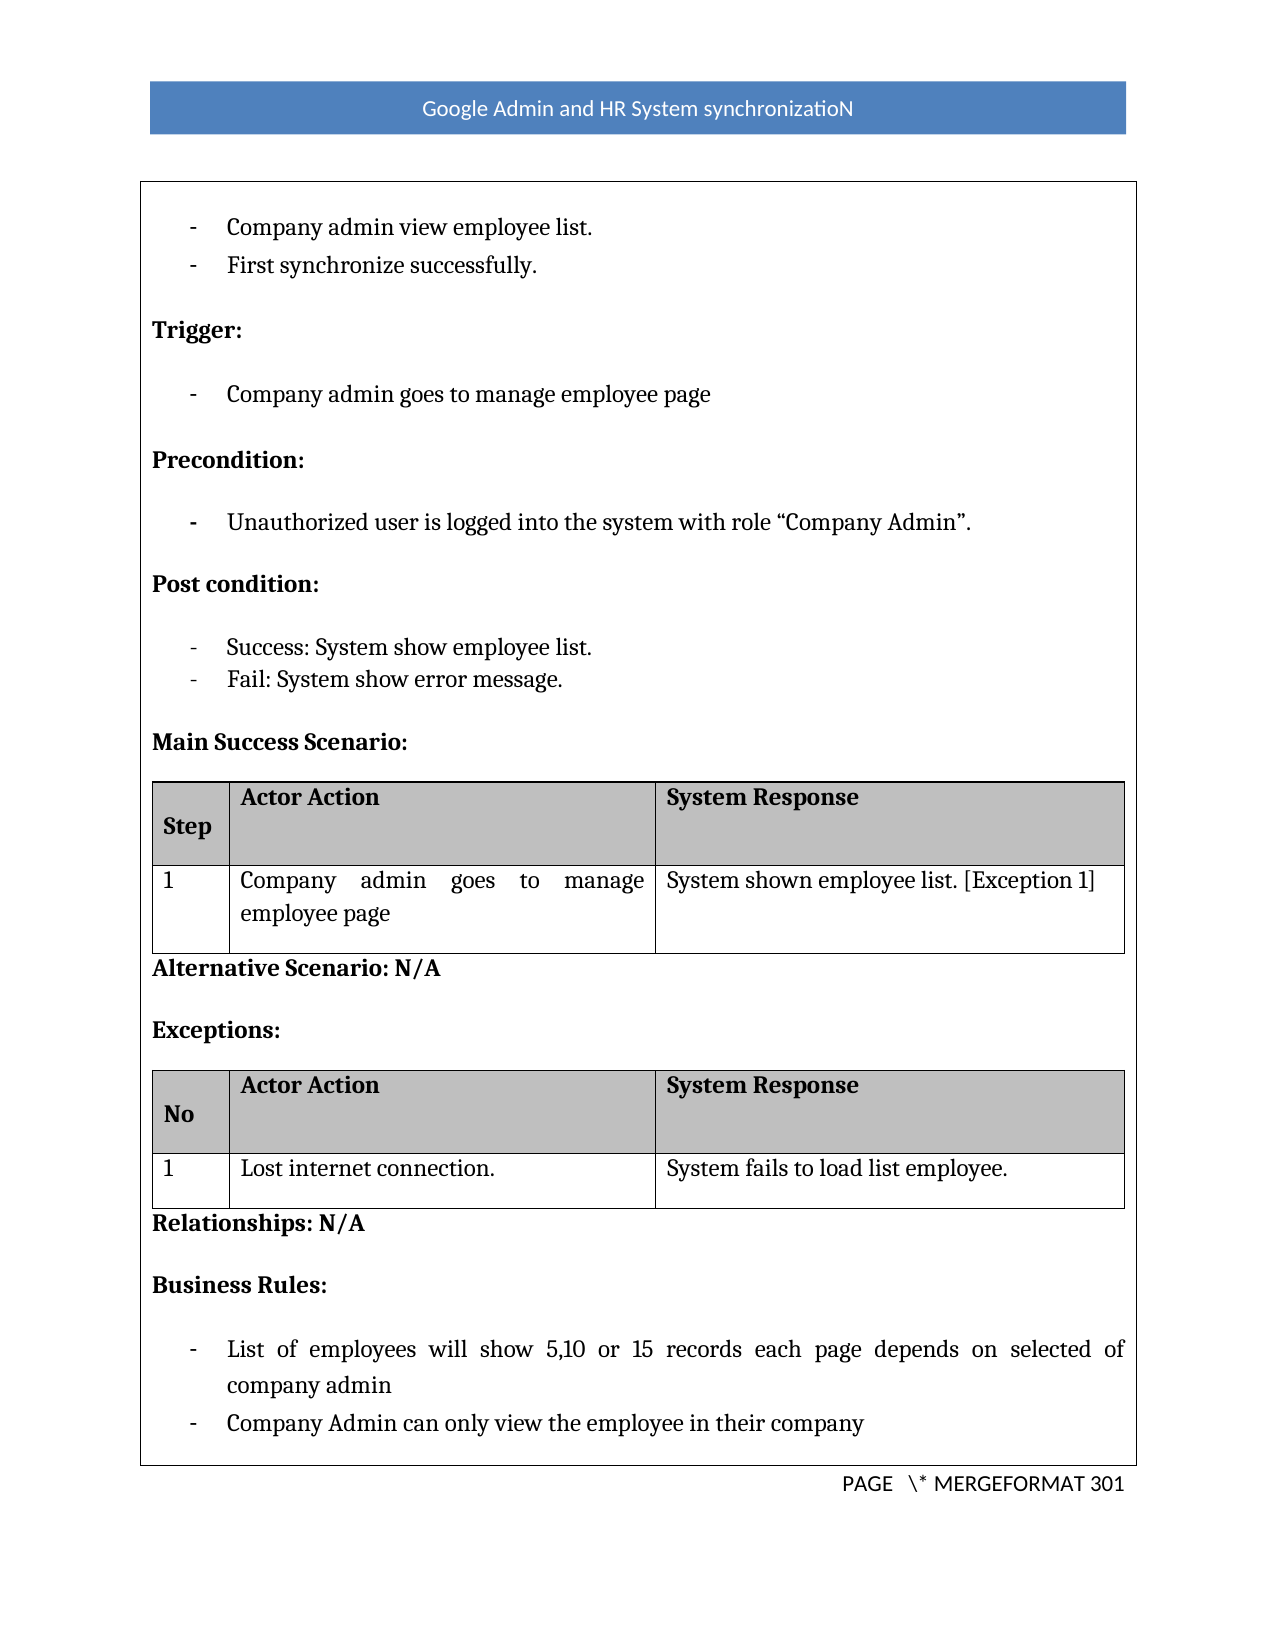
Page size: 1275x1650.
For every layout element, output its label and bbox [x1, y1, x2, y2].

table_cell [141, 182, 1136, 1465]
